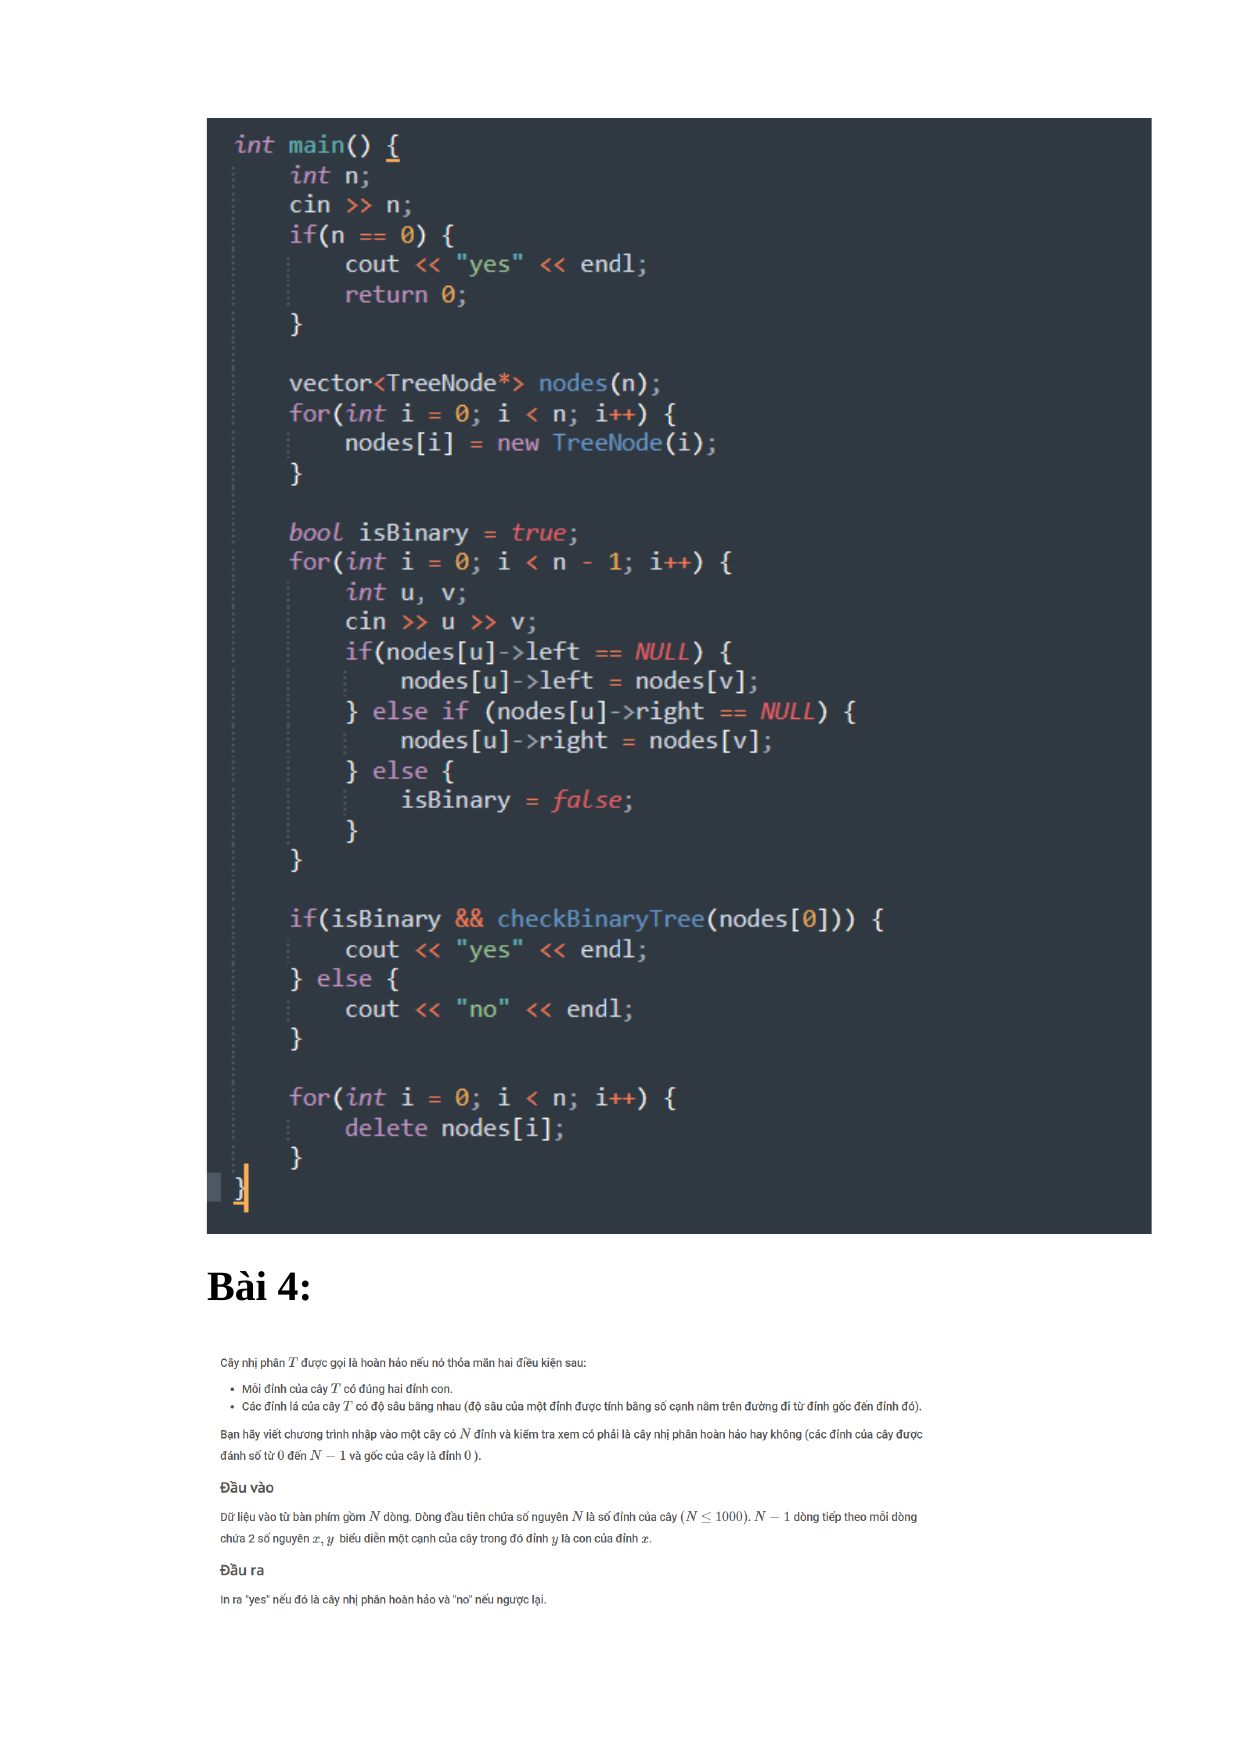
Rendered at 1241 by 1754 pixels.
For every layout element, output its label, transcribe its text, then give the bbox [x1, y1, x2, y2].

picture [206, 1342, 948, 1619]
picture [206, 118, 1152, 1234]
text Bài 4: [207, 1261, 1152, 1309]
